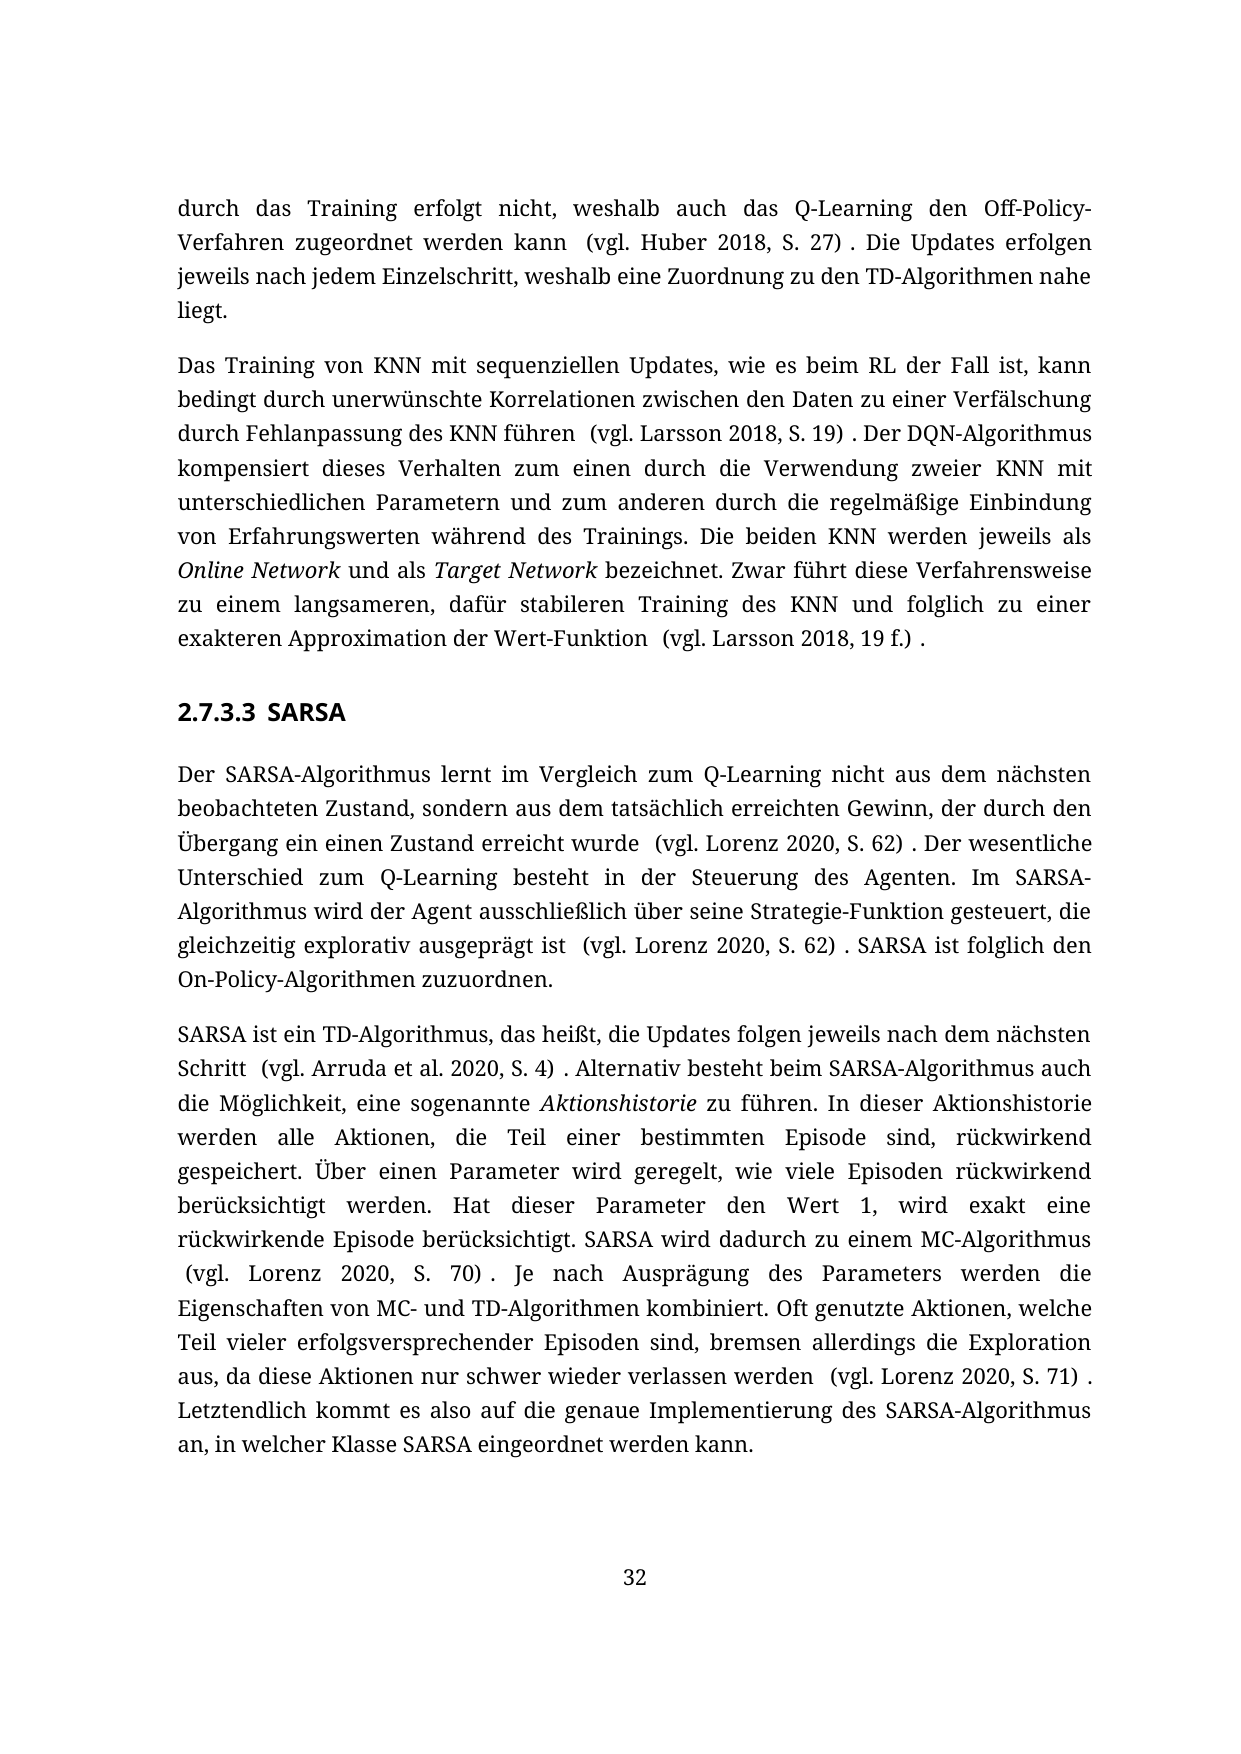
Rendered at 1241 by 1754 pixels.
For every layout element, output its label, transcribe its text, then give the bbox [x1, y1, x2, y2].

subtitle SARSA [177, 695, 1092, 729]
text Das Training von KNN mit sequenziellen Updates, wie es beim RL der Fall ist, kann bedingt durch unerwünschte Korrelationen zwischen den Daten zu einer Verfälschung durch Fehlanpassung des KNN führen . Der DQN-Algorithmus kompensiert dieses Verhalten zum einen durch die Verwendung zweier KNN mit unterschiedlichen Parametern und zum anderen durch die regelmäßige Einbindung von Erfahrungswerten während des Trainings. Die beiden KNN werden jeweils als Online Network und als Target Network bezeichnet. Zwar führt diese Verfahrensweise zu einem langsameren, dafür stabileren Training des KNN und folglich zu einer exakteren Approximation der Wert-Funktion . [177, 350, 1092, 653]
text SARSA ist ein TD-Algorithmus, das heißt, die Updates folgen jeweils nach dem nächsten Schritt . Alternativ besteht beim SARSA-Algorithmus auch die Möglichkeit, eine sogenannte Aktionshistorie zu führen. In dieser Aktionshistorie werden alle Aktionen, die Teil einer bestimmten Episode sind, rückwirkend gespeichert. Über einen Parameter wird geregelt, wie viele Episoden rückwirkend berücksichtigt werden. Hat dieser Parameter den Wert 1, wird exakt eine rückwirkende Episode berücksichtigt. SARSA wird dadurch zu einem MC-Algorithmus . Je nach Ausprägung des Parameters werden die Eigenschaften von MC- und TD-Algorithmen kombiniert. Oft genutzte Aktionen, welche Teil vieler erfolgsversprechender Episoden sind, bremsen allerdings die Exploration aus, da diese Aktionen nur schwer wieder verlassen werden . Letztendlich kommt es also auf die genaue Implementierung des SARSA-Algorithmus an, in welcher Klasse SARSA eingeordnet werden kann. [177, 1019, 1092, 1459]
text Der SARSA-Algorithmus lernt im Vergleich zum Q-Learning nicht aus dem nächsten beobachteten Zustand, sondern aus dem tatsächlich erreichten Gewinn, der durch den Übergang ein einen Zustand erreicht wurde . Der wesentliche Unterschied zum Q-Learning besteht in der Steuerung des Agenten. Im SARSA-Algorithmus wird der Agent ausschließlich über seine Strategie-Funktion gesteuert, die gleichzeitig explorativ ausgeprägt ist . SARSA ist folglich den On-Policy-Algorithmen zuzuordnen. [177, 759, 1092, 994]
